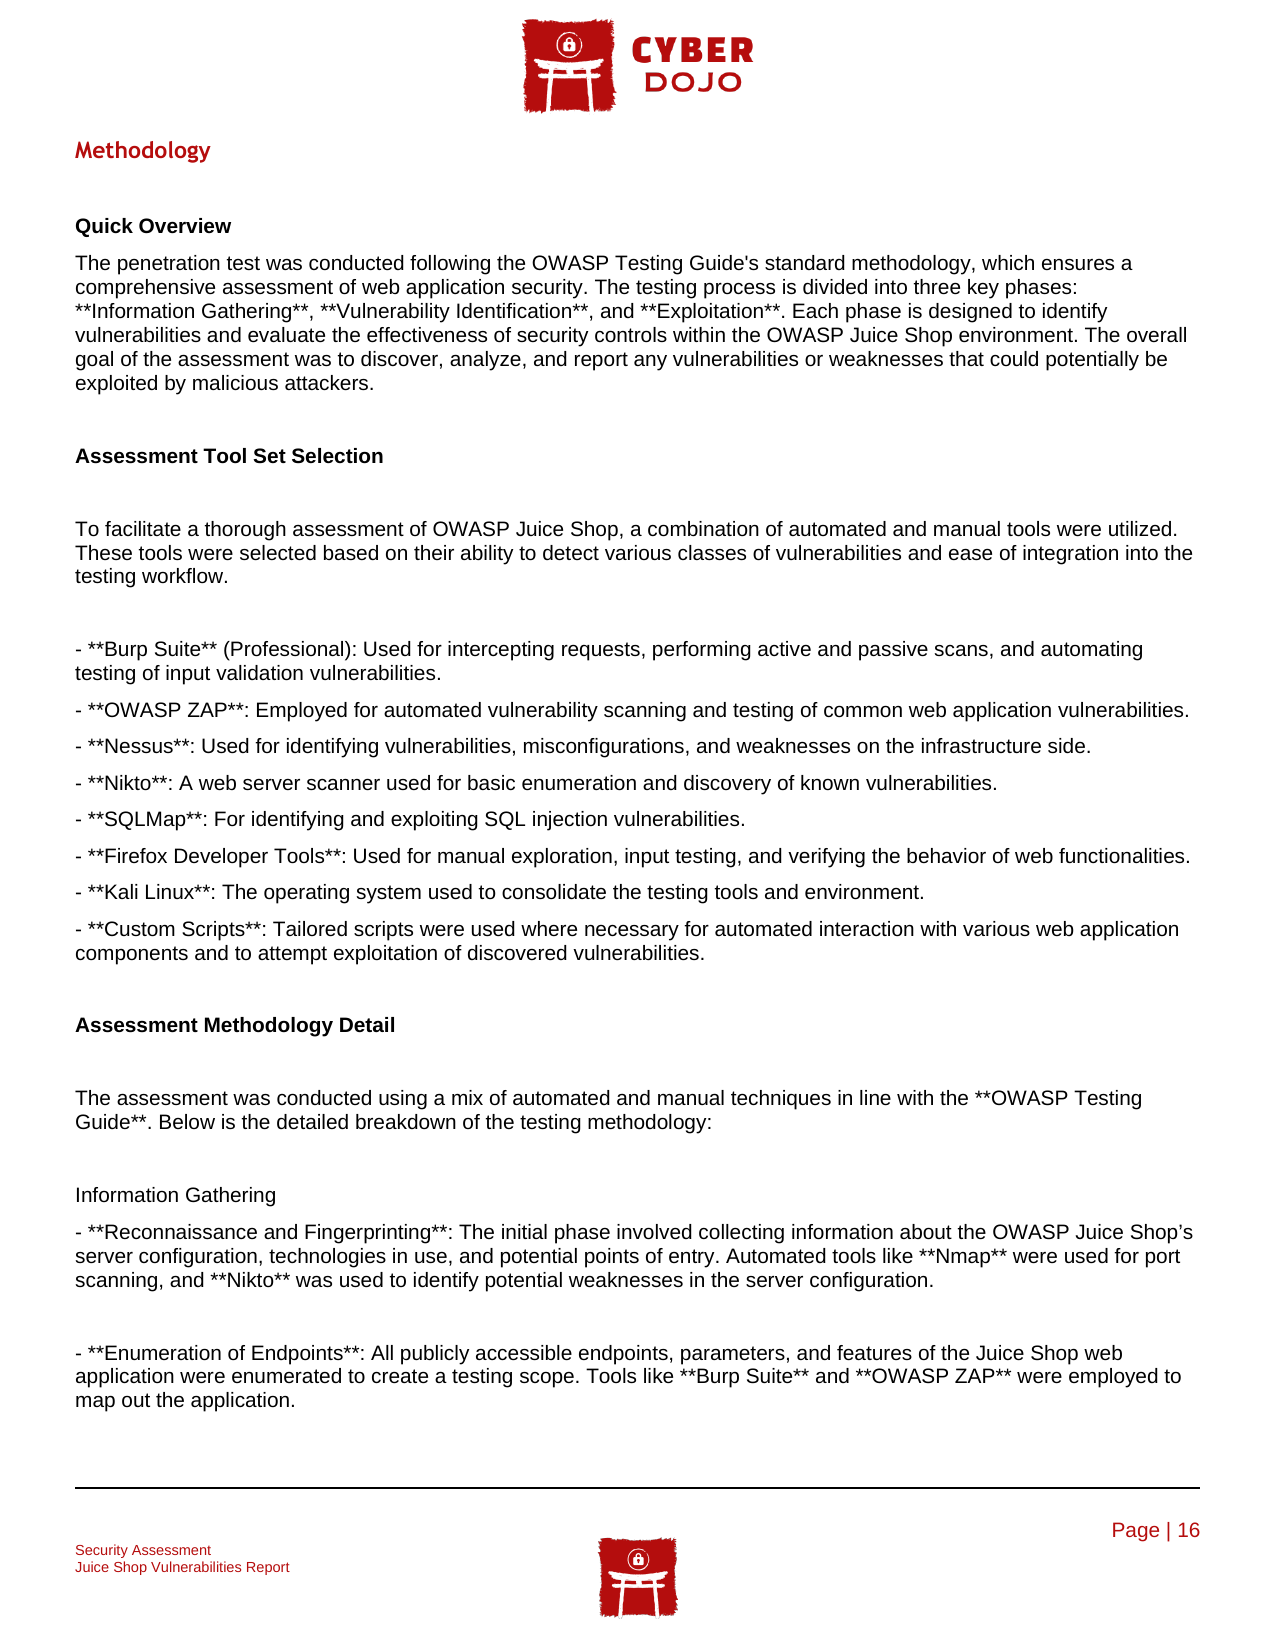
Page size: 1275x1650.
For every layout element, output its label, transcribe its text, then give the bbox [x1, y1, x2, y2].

text - **Enumeration of Endpoints**: All publicly accessible endpoints, parameters, and features of the Juice Shop web application were enumerated to create a testing scope. Tools like **Burp Suite** and **OWASP ZAP** were employed to map out the application. [75, 1340, 1200, 1412]
picture [521, 18, 755, 115]
text - **Reconnaissance and Fingerprinting**: The initial phase involved collecting information about the OWASP Juice Shop’s server configuration, technologies in use, and potential points of entry. Automated tools like **Nmap** were used for port scanning, and **Nikto** was used to identify potential weaknesses in the server configuration. [75, 1219, 1200, 1291]
text - **Nessus**: Used for identifying vulnerabilities, misconfigurations, and weaknesses on the infrastructure side. [75, 734, 1200, 758]
text - **Burp Suite** (Professional): Used for intercepting requests, performing active and passive scans, and automating testing of input validation vulnerabilities. [75, 637, 1200, 685]
text Assessment Tool Set Selection [75, 443, 1200, 467]
text - **Kali Linux**: The operating system used to consolidate the testing tools and environment. [75, 880, 1200, 904]
text - **Nikto**: A web server scanner used for basic enumeration and discovery of known vulnerabilities. [75, 771, 1200, 794]
text - **Custom Scripts**: Tailored scripts were used where necessary for automated interaction with various web application components and to attempt exploitation of discovered vulnerabilities. [75, 916, 1200, 964]
text To facilitate a thorough assessment of OWASP Juice Shop, a combination of automated and manual tools were utilized. These tools were selected based on their ability to detect various classes of vulnerabilities and ease of integration into the testing workflow. [75, 516, 1200, 588]
text - **Firefox Developer Tools**: Used for manual exploration, input testing, and verifying the behavior of web functionalities. [75, 843, 1200, 867]
text The penetration test was conducted following the OWASP Testing Guide's standard methodology, which ensures a comprehensive assessment of web application security. The testing process is divided into three key phases: **Information Gathering**, **Vulnerability Identification**, and **Exploitation**. Each phase is designed to identify vulnerabilities and evaluate the effectiveness of security controls within the OWASP Juice Shop environment. The overall goal of the assessment was to discover, analyze, and report any vulnerabilities or weaknesses that could potentially be exploited by malicious attackers. [75, 251, 1200, 394]
text - **OWASP ZAP**: Employed for automated vulnerability scanning and testing of common web application vulnerabilities. [75, 698, 1200, 722]
text Assessment Methodology Detail [75, 1013, 1200, 1037]
picture [597, 1537, 678, 1619]
subtitle Methodology [75, 136, 1200, 163]
text Quick Overview [75, 214, 1200, 238]
text - **SQLMap**: For identifying and exploiting SQL injection vulnerabilities. [75, 807, 1200, 831]
text Information Gathering [75, 1183, 1200, 1207]
text The assessment was conducted using a mix of automated and manual techniques in line with the **OWASP Testing Guide**. Below is the detailed breakdown of the testing methodology: [75, 1086, 1200, 1134]
